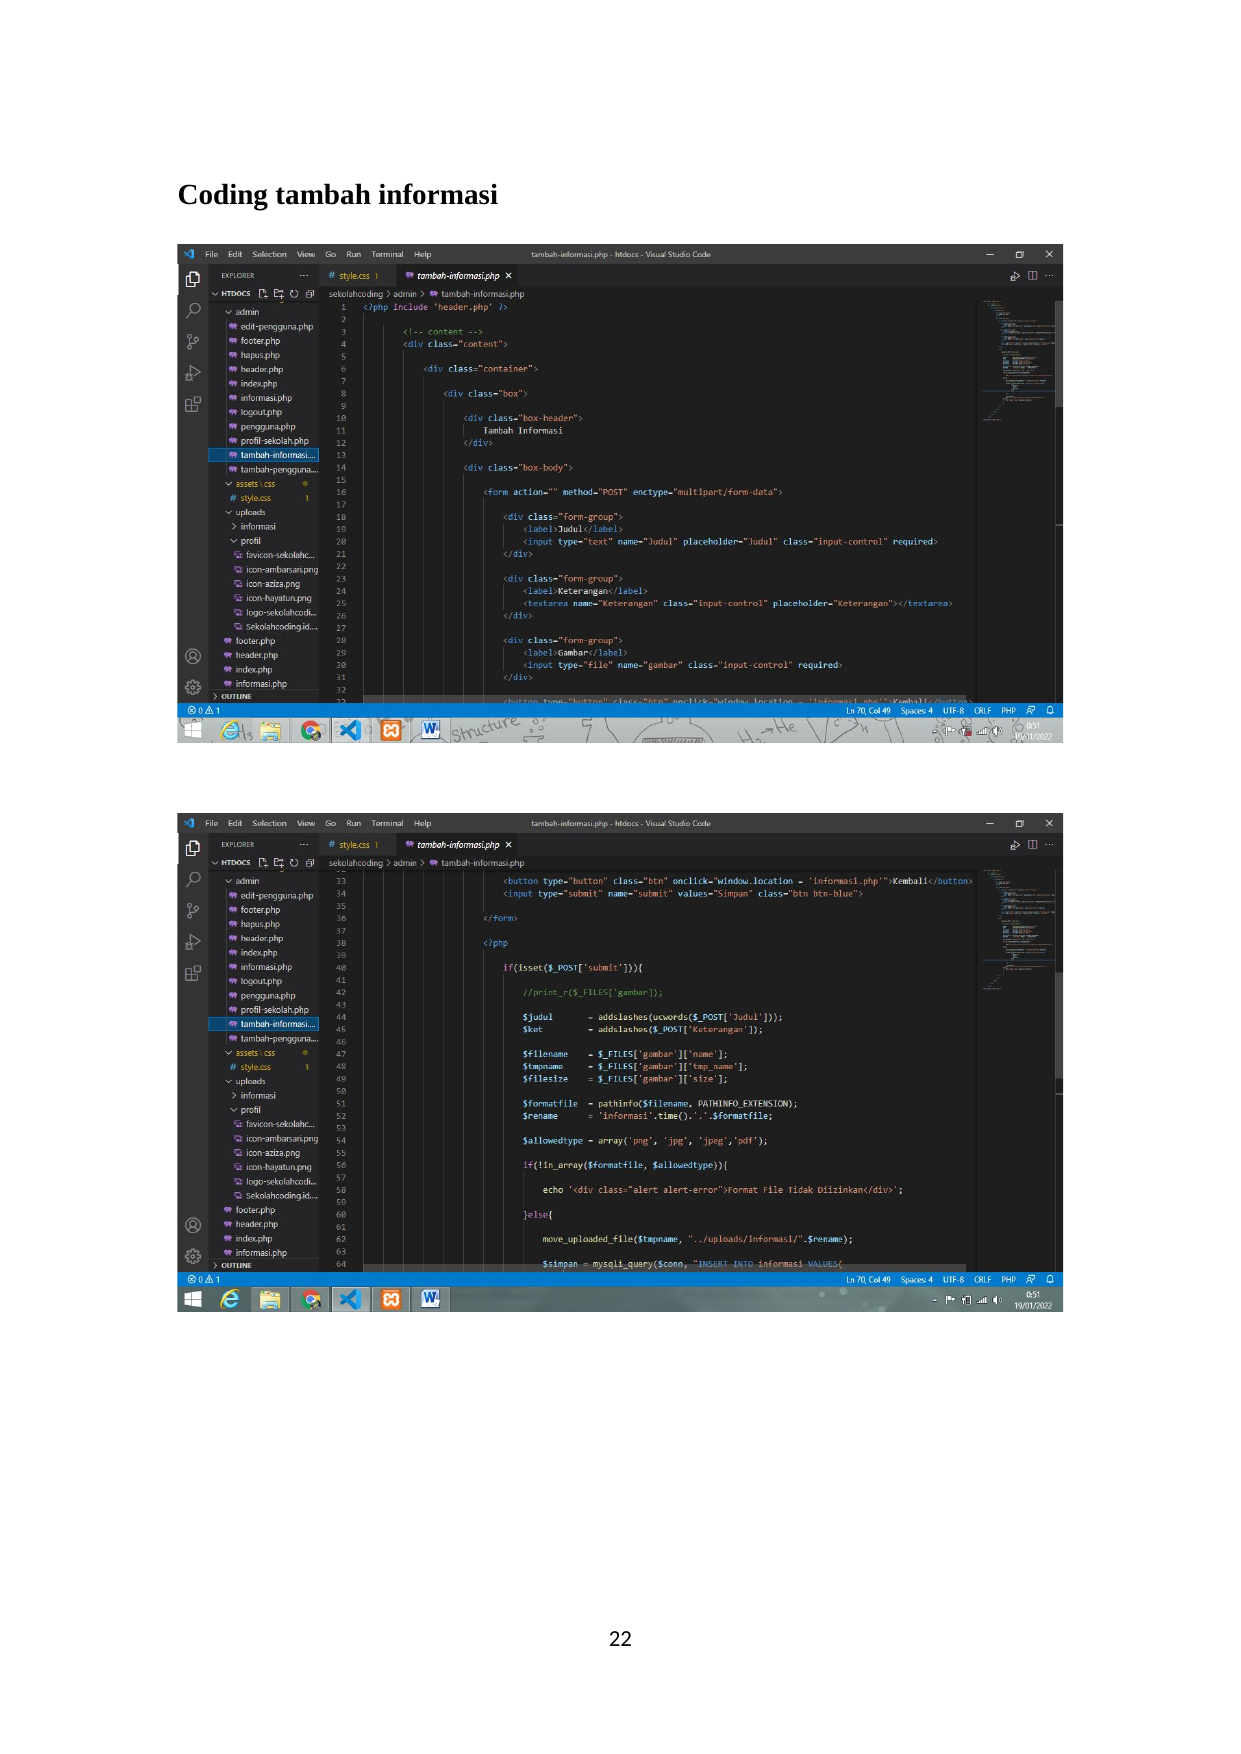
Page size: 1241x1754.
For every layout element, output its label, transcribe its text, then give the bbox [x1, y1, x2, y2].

picture [177, 813, 1064, 1312]
text Coding tambah informasi [177, 177, 1063, 211]
picture [177, 244, 1064, 743]
